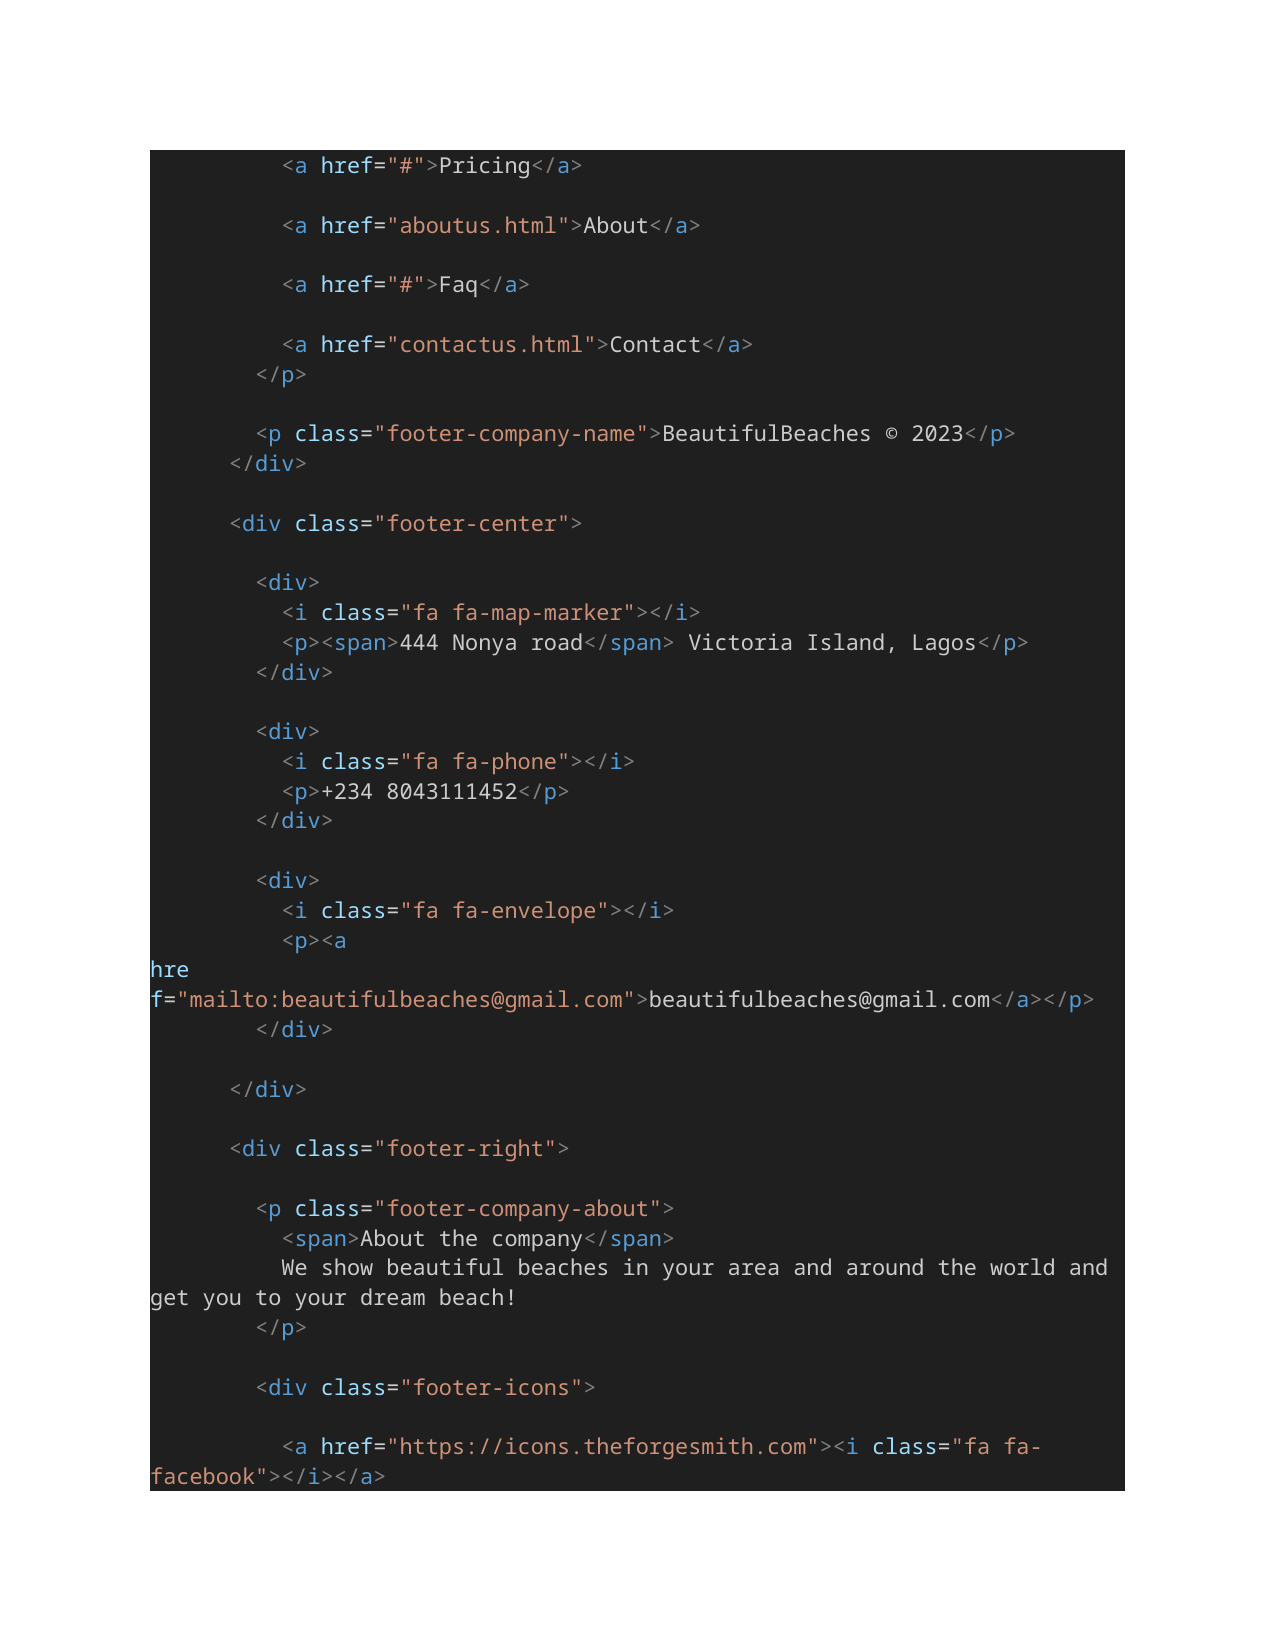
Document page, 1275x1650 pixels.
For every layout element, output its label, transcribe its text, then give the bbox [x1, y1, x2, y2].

text <div> [150, 716, 1125, 746]
text <div class="footer-right"> [150, 1133, 1125, 1163]
text </div> [150, 656, 1125, 686]
text <i class="fa fa-phone"></i> [150, 746, 1125, 776]
text <a href="#">Faq</a> [150, 269, 1125, 299]
text </div> [150, 448, 1125, 478]
text <i class="fa fa-map-marker"></i> [150, 597, 1125, 627]
text <p><span>444 Nonya road</span> Victoria Island, Lagos</p> [150, 627, 1125, 656]
text <p>+234 8043111452</p> [150, 776, 1125, 805]
text <a href="aboutus.html">About</a> [150, 209, 1125, 239]
text </div> [150, 1014, 1125, 1044]
text <div class="footer-center"> [150, 507, 1125, 537]
text </p> [150, 358, 1125, 388]
text <a href="#">Pricing</a> [150, 150, 1125, 180]
text <p class="footer-company-name">BeautifulBeaches © 2023</p> [150, 418, 1125, 448]
text <div> [150, 567, 1125, 597]
text <p class="footer-company-about"> [150, 1193, 1125, 1222]
text <a href="https://icons.theforgesmith.com"><i class="fa fa-facebook"></i></a> [150, 1431, 1125, 1491]
text </div> [150, 805, 1125, 835]
text We show beautiful beaches in your area and around the world and get you to your dream beach! [150, 1252, 1125, 1312]
text </p> [150, 1312, 1125, 1342]
text </div> [150, 1073, 1125, 1103]
text <div class="footer-icons"> [150, 1371, 1125, 1401]
text <div> [150, 865, 1125, 895]
text <span>About the company</span> [150, 1222, 1125, 1252]
text <p><a href="mailto:beautifulbeaches@gmail.com">beautifulbeaches@gmail.com</a></p> [150, 924, 1125, 1014]
text <i class="fa fa-envelope"></i> [150, 895, 1125, 924]
text <a href="contactus.html">Contact</a> [150, 329, 1125, 358]
